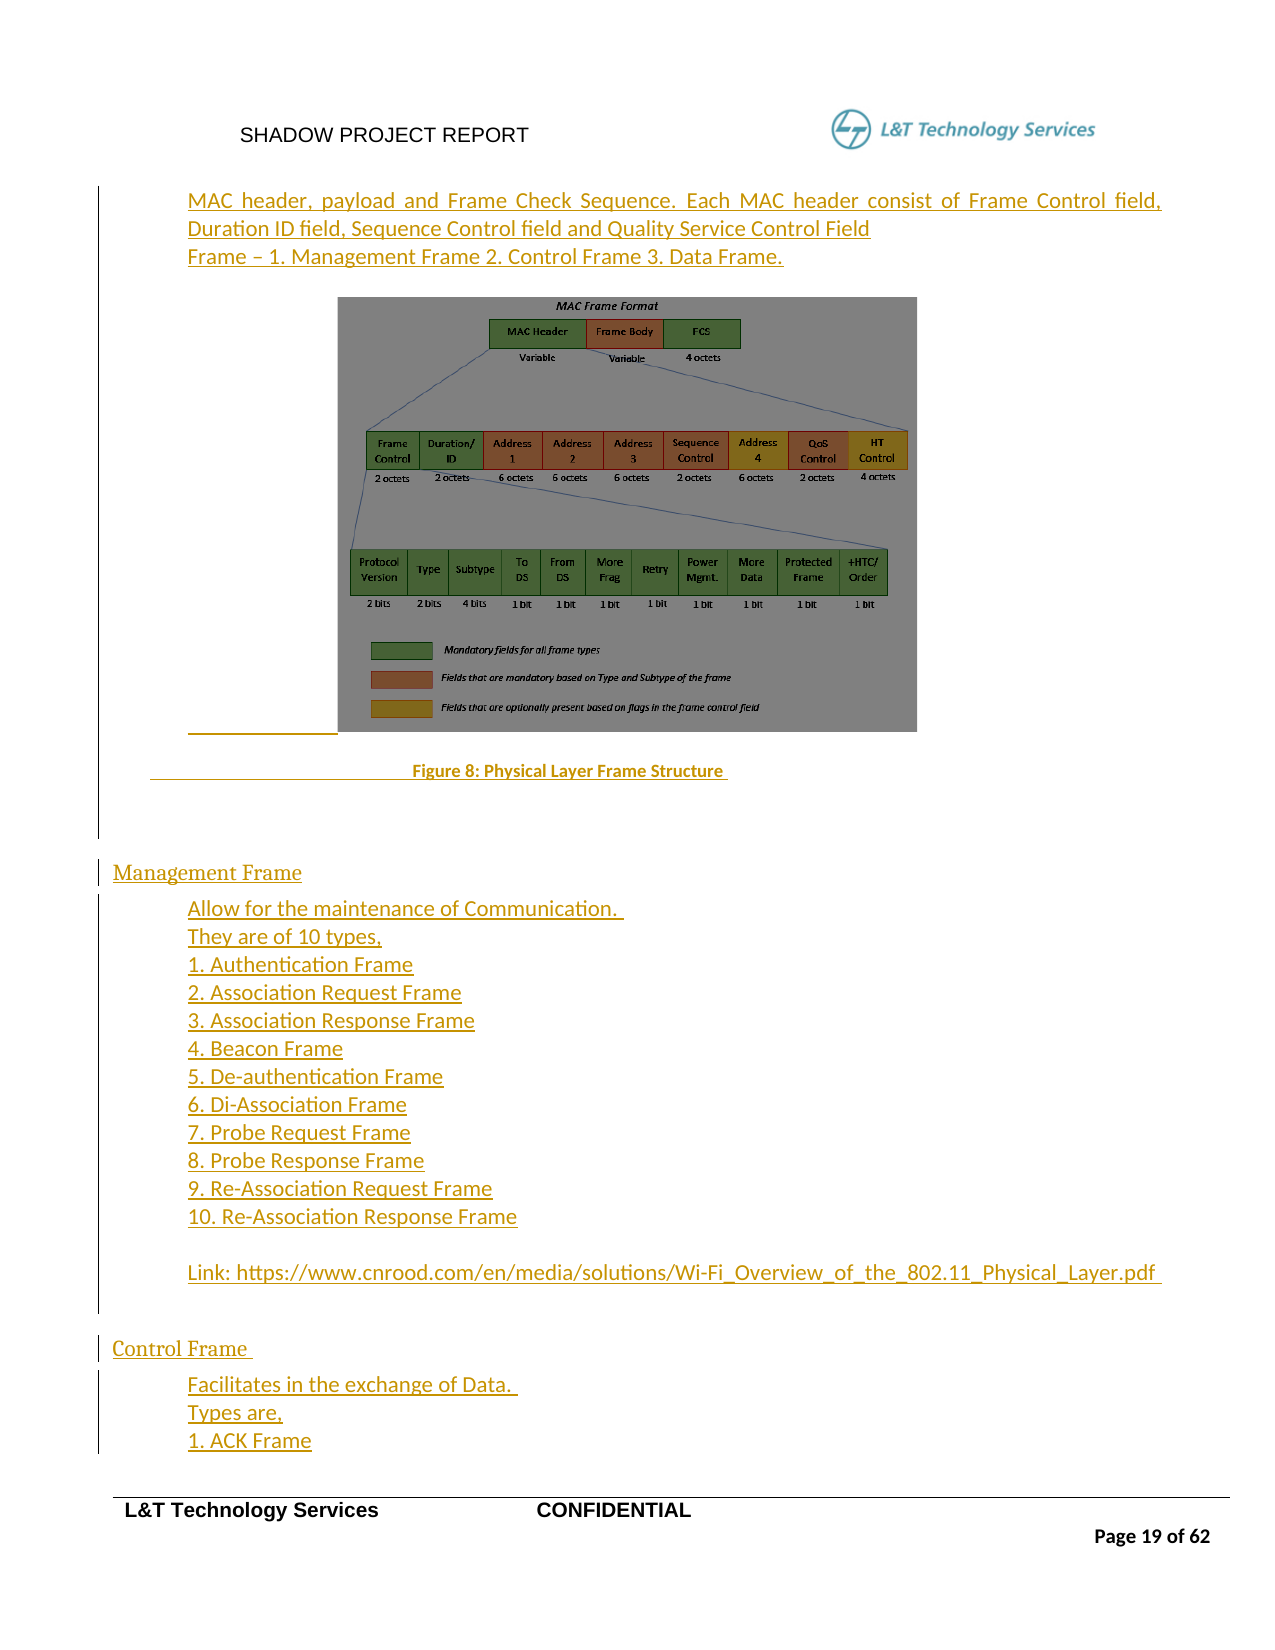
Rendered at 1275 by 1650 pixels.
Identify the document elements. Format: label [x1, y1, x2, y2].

picture [829, 98, 1097, 162]
